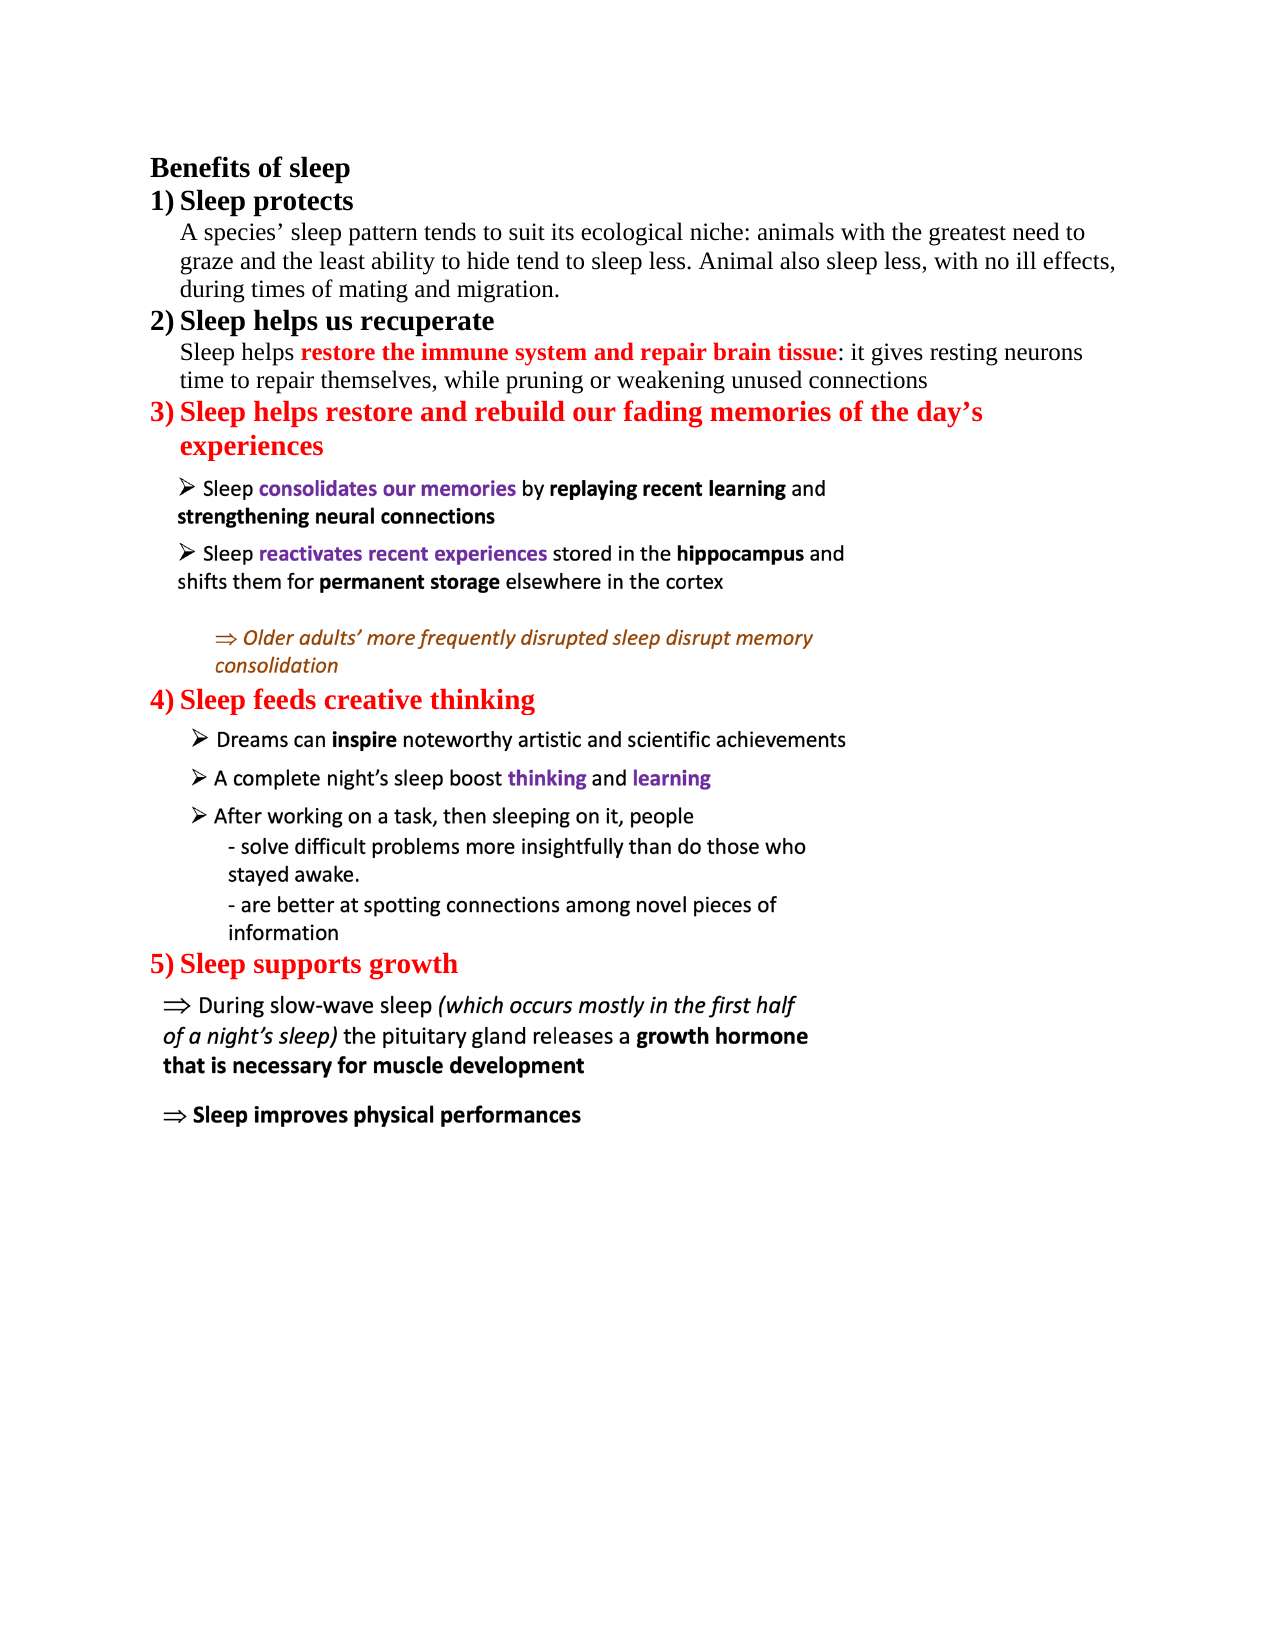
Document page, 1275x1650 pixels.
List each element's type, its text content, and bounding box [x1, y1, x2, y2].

list Sleep helps restore and rebuild our fading memories of the day’s experiences [150, 394, 1125, 461]
list Sleep protects [150, 183, 1125, 217]
list A species’ sleep pattern tends to suit its ecological niche: animals with the greatest need to graze and the least ability to hide tend to sleep less. Animal also sleep less, with no ill effects, during times of mating and migration. [179, 217, 1125, 303]
list Sleep helps restore the immune system and repair brain tissue: it gives resting neurons time to repair themselves, while pruning or weakening unused connections [179, 337, 1125, 394]
list Sleep supports growth [150, 947, 1125, 980]
picture [150, 980, 815, 1132]
picture [179, 715, 855, 947]
list Sleep feeds creative thinking [150, 682, 1125, 715]
picture [150, 461, 853, 682]
text Benefits of sleep [150, 150, 1125, 183]
list Sleep helps us recuperate [150, 303, 1125, 337]
